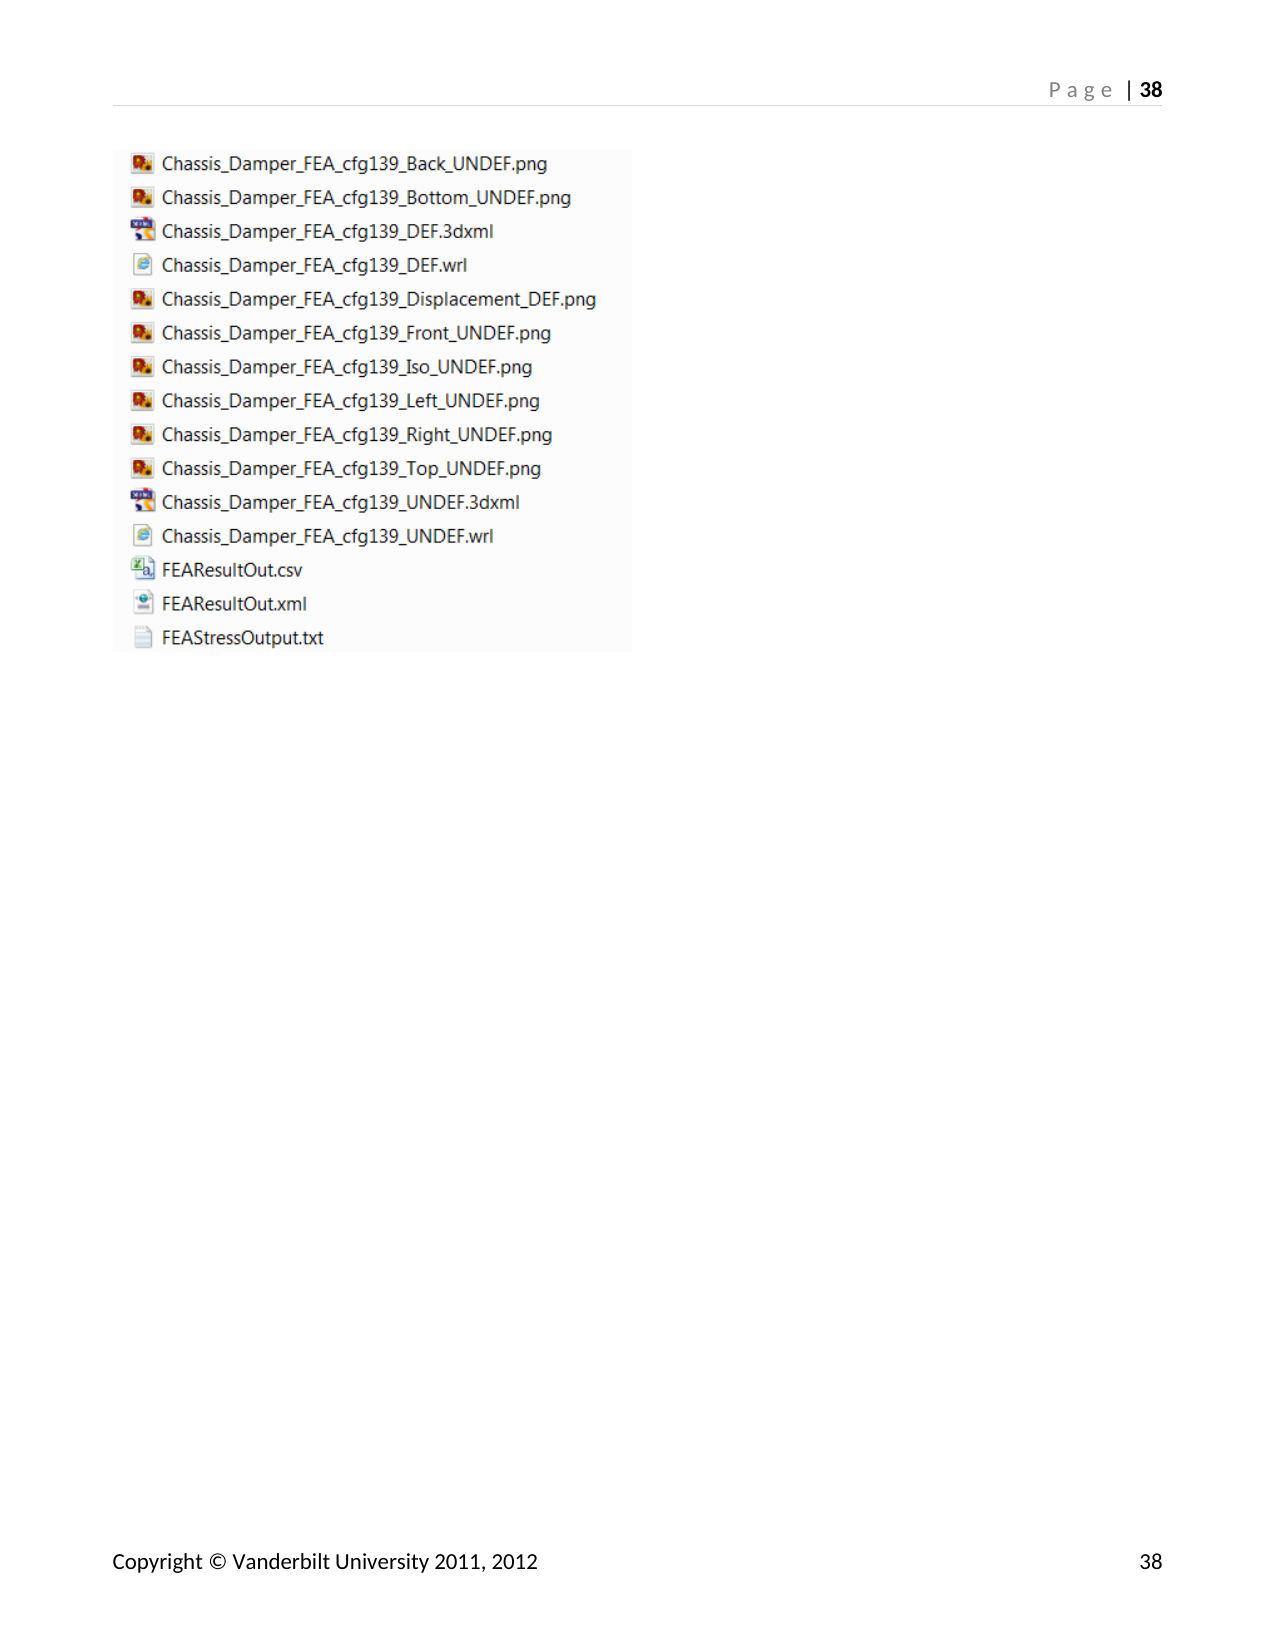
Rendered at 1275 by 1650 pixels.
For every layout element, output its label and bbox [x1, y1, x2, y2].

picture [112, 150, 633, 652]
